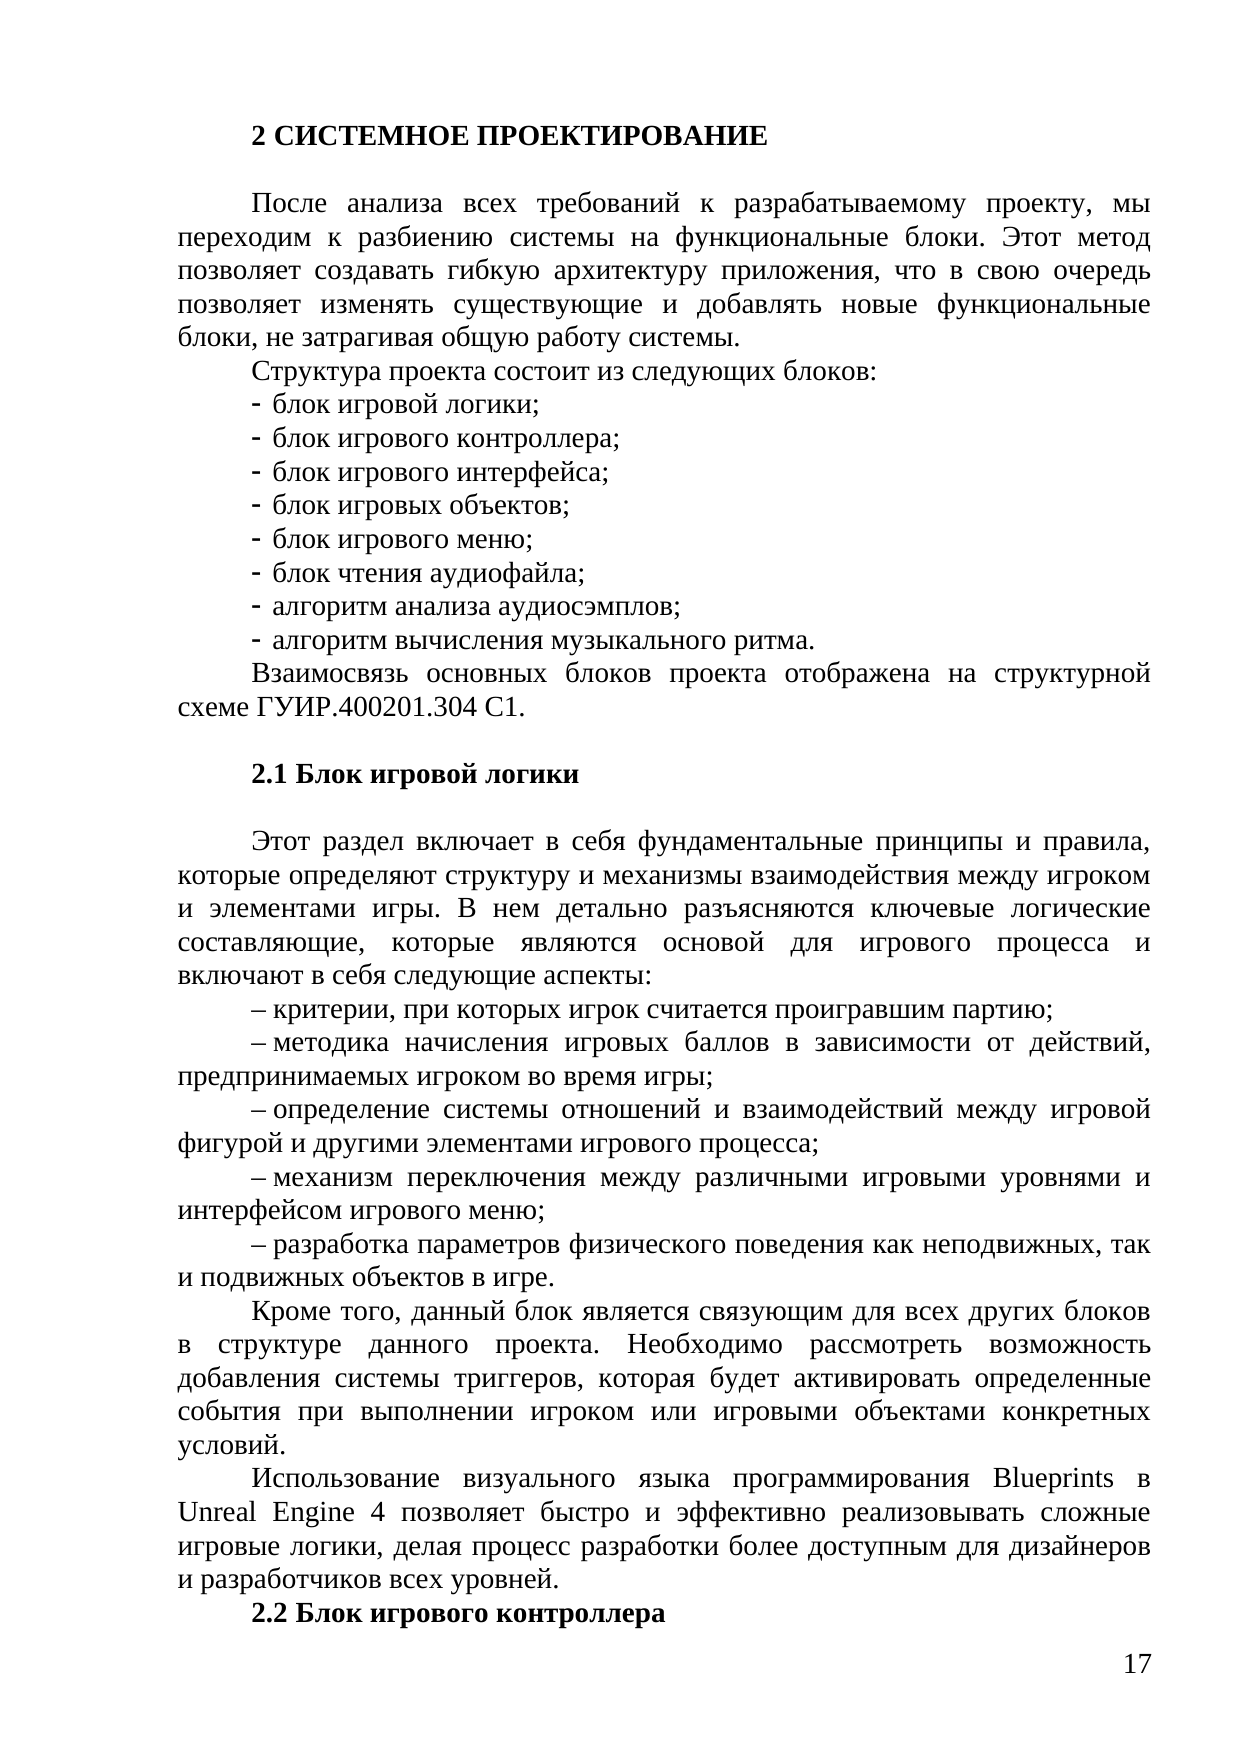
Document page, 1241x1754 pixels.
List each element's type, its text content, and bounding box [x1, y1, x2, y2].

text – механизм переключения между различными игровыми уровнями и интерфейсом игрового меню; [177, 1159, 1152, 1226]
list алгоритм анализа аудиосэмплов; [177, 588, 1152, 622]
text После анализа всех требований к разрабатываемому проекту, мы переходим к разбиению системы на функциональные блоки. Этот метод позволяет создавать гибкую архитектуру приложения, что в свою очередь позволяет изменять существующие и добавлять новые функциональные блоки, не затрагивая общую работу системы. [177, 185, 1152, 353]
list блок игровой логики; [177, 386, 1152, 420]
list Блок игровой логики [177, 756, 1152, 790]
list блок игрового интерфейса; [177, 454, 1152, 487]
list блок игрового меню; [177, 521, 1152, 555]
text – определение системы отношений и взаимодействий между игровой фигурой и другими элементами игрового процесса; [177, 1092, 1152, 1159]
text – методика начисления игровых баллов в зависимости от действий, предпринимаемых игроком во время игры; [177, 1024, 1152, 1092]
text Кроме того, данный блок является связующим для всех других блоков в структуре данного проекта. Необходимо рассмотреть возможность добавления системы триггеров, которая будет активировать определенные события при выполнении игроком или игровыми объектами конкретных условий. [177, 1293, 1152, 1461]
list блок чтения аудиофайла; [177, 555, 1152, 588]
list блок игрового контроллера; [177, 420, 1152, 454]
text – критерии, при которых игрок считается проигравшим партию; [177, 991, 1152, 1024]
list блок игровых объектов; [177, 487, 1152, 521]
list алгоритм вычисления музыкального ритма. [177, 622, 1152, 656]
text Этот раздел включает в себя фундаментальные принципы и правила, которые определяют структуру и механизмы взаимодействия между игроком и элементами игры. В нем детально разъясняются ключевые логические составляющие, которые являются основой для игрового процесса и включают в себя следующие аспекты: [177, 823, 1152, 991]
text Использование визуального языка программирования Blueprints в Unreal Engine 4 позволяет быстро и эффективно реализовывать сложные игровые логики, делая процесс разработки более доступным для дизайнеров и разработчиков всех уровней. [177, 1461, 1152, 1595]
list Блок игрового контроллера [177, 1595, 1152, 1628]
text – разработка параметров физического поведения как неподвижных, так и подвижных объектов в игре. [177, 1226, 1152, 1293]
text Структура проекта состоит из следующих блоков: [177, 353, 1152, 386]
list СИСТЕМНОЕ ПРОЕКТИРОВАНИЕ [177, 118, 1152, 152]
text Взаимосвязь основных блоков проекта отображена на структурной схеме ГУИР.400201.304 С1. [177, 656, 1152, 723]
